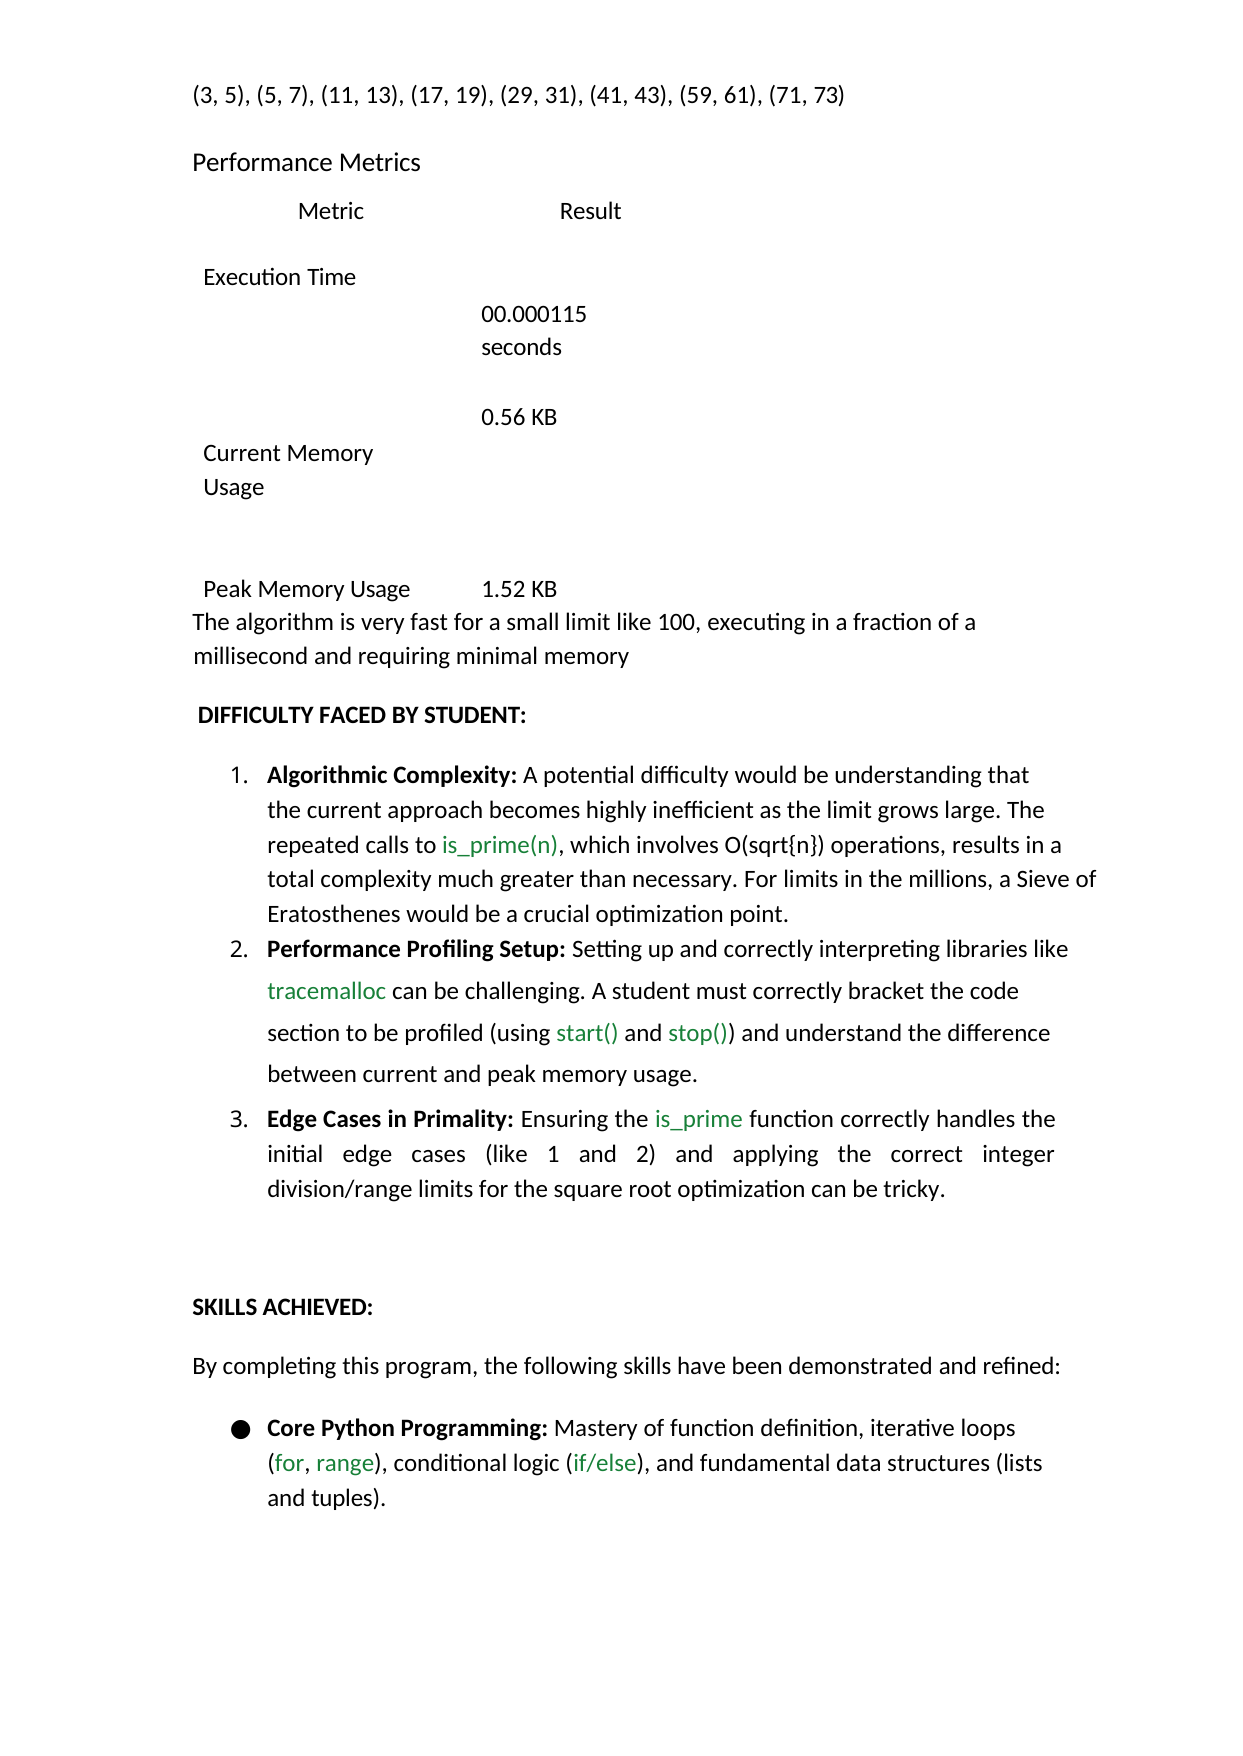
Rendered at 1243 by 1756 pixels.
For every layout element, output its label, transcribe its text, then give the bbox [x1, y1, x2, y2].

text 0.56 KB [481, 401, 1243, 432]
text Execution Time [203, 261, 1243, 292]
text Metric Result [298, 195, 1243, 226]
text 00.000115 [481, 298, 1243, 329]
text (3, 5), (5, 7), (11, 13), (17, 19), (29, 31), (41, 43), (59, 61), (71, 73) [192, 79, 1243, 109]
list Performance Profiling Setup: Setting up and correctly interpreting libraries like tracemalloc can be challenging. A student must correctly bracket the code section to be profiled (using start() and stop()) and understand the difference between current and peak memory usage. [229, 933, 1095, 1089]
text total complexity much greater than necessary. For limits in the millions, a Sieve of Eratosthenes would be a crucial optimization point. [267, 863, 1153, 928]
text The algorithm is very fast for a small limit like 100, executing in a fraction of a millisecond and requiring minimal memory [192, 606, 1095, 671]
subtitle DIFFICULTY FACED BY STUDENT: [198, 699, 1243, 730]
text seconds [481, 331, 1243, 362]
list Edge Cases in Primality: Ensuring the is_prime function correctly handles the initial edge cases (like 1 and 2) and applying the correct integer division/range limits for the square root optimization can be tricky. [229, 1103, 1056, 1203]
text By completing this program, the following skills have been demonstrated and refined: [192, 1350, 1243, 1381]
subtitle SKILLS ACHIEVED: [192, 1291, 1243, 1321]
list Core Python Programming: Mastery of function definition, iterative loops (for, range), conditional logic (if/else), and fundamental data structures (lists and tuples). [229, 1409, 1060, 1512]
text Current Memory Usage [203, 438, 402, 502]
text Performance Metrics [192, 145, 1243, 178]
list Algorithmic Complexity: A potential difficulty would be understanding that the current approach becomes highly inefficient as the limit grows large. The repeated calls to is_prime(n), which involves O(sqrt{n}) operations, results in a [229, 759, 1068, 859]
text Peak Memory Usage 1.52 KB [203, 573, 1243, 603]
